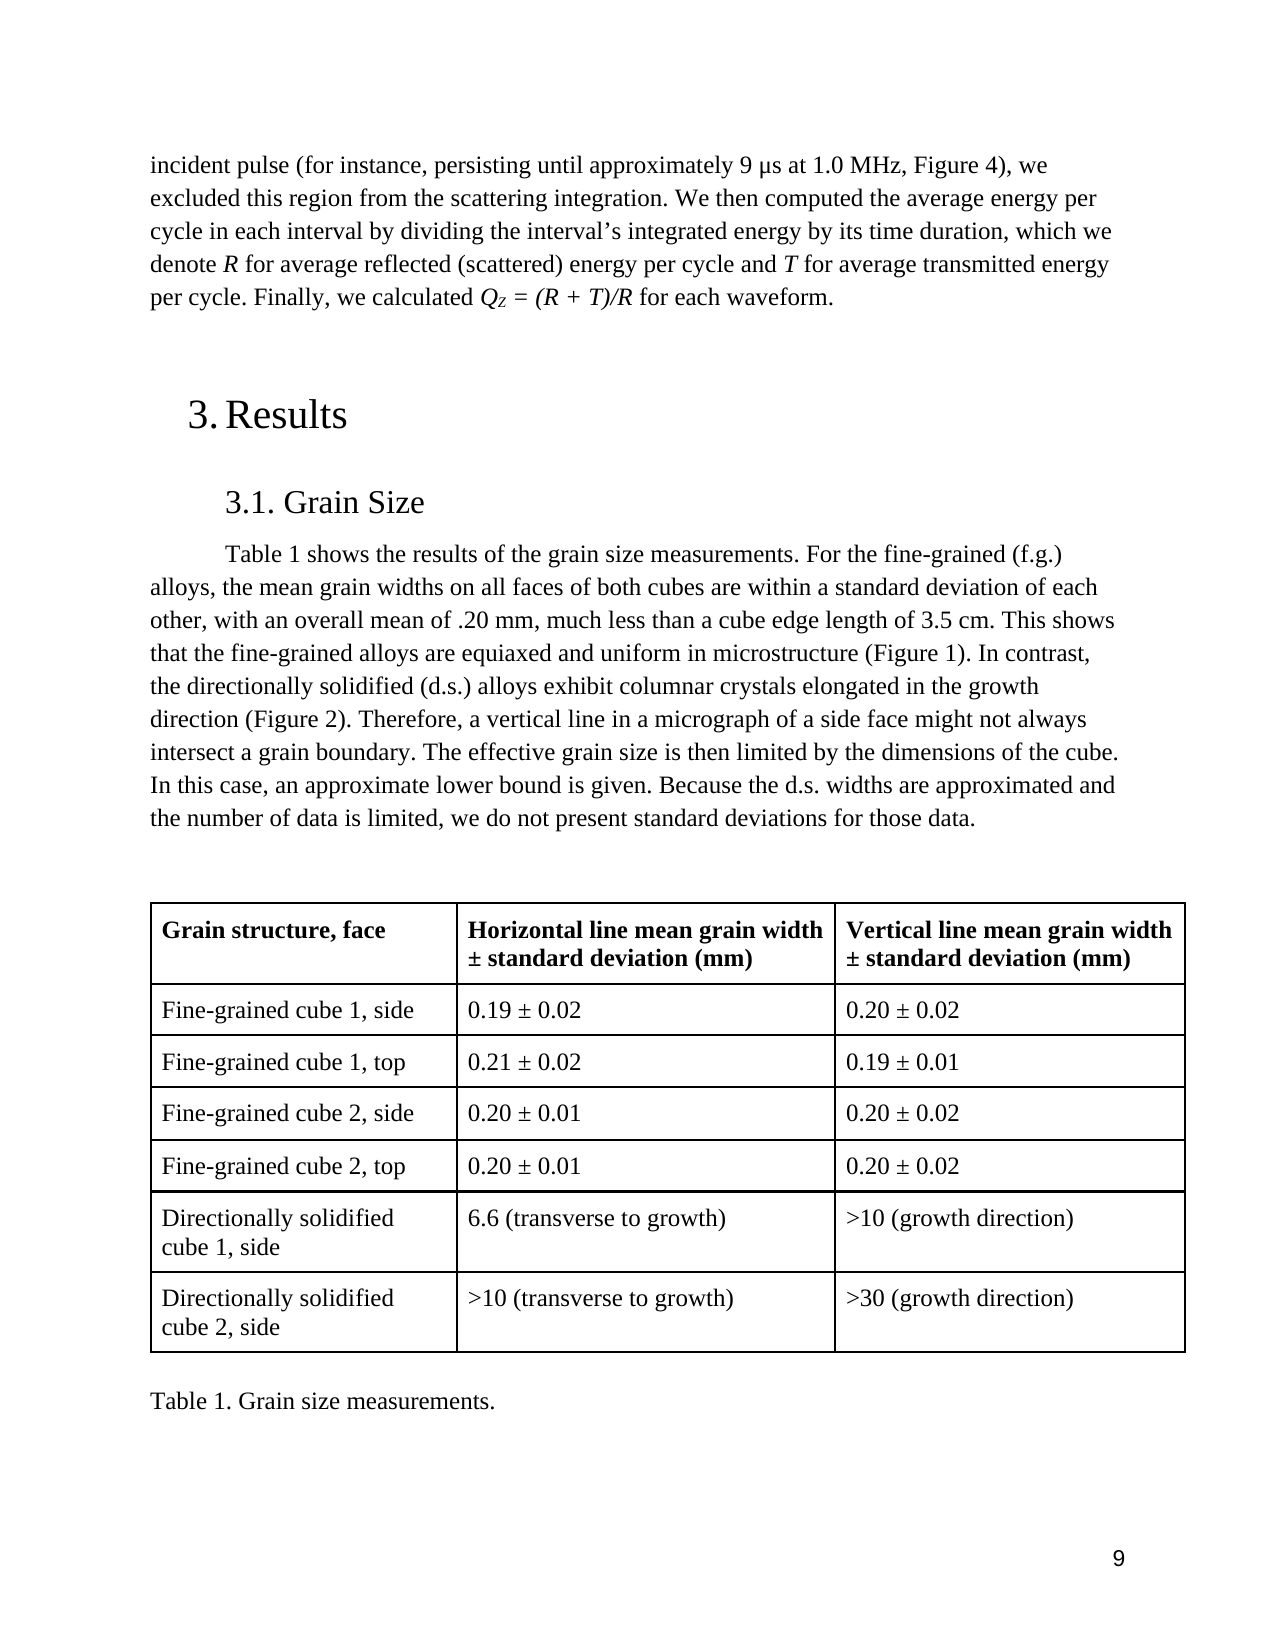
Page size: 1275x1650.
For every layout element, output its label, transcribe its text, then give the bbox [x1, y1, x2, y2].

text Table 1 shows the results of the grain size measurements. For the fine-grained (f.g.) alloys, the mean grain widths on all faces of both cubes are within a standard deviation of each other, with an overall mean of .20 mm, much less than a cube edge length of 3.5 cm. This shows that the fine-grained alloys are equiaxed and uniform in microstructure (Figure 1). In contrast, the directionally solidified (d.s.) alloys exhibit columnar crystals elongated in the growth direction (Figure 2). Therefore, a vertical line in a micrograph of a side face might not always intersect a grain boundary. The effective grain size is then limited by the dimensions of the cube. In this case, an approximate lower bound is given. Because the d.s. widths are approximated and the number of data is limited, we do not present standard deviations for those data. [150, 539, 1125, 832]
table_header Vertical line mean grain width ± standard deviation (mm) [836, 904, 1184, 983]
subtitle 3.1. Grain Size [150, 482, 1125, 521]
table_cell 0.19 ± 0.01 [836, 1036, 1184, 1086]
table_cell 0.20 ± 0.02 [836, 1088, 1184, 1139]
table_cell >10 (growth direction) [836, 1193, 1184, 1271]
table_cell Fine-grained cube 2, side [152, 1088, 456, 1139]
subtitle Results [187, 390, 1125, 438]
table_cell 0.20 ± 0.02 [836, 985, 1184, 1034]
text Table 1. Grain size measurements. [150, 1386, 1125, 1415]
table_cell Fine-grained cube 1, side [152, 985, 456, 1034]
table_cell 0.20 ± 0.02 [836, 1141, 1184, 1190]
table_cell Directionally solidified cube 2, side [152, 1273, 456, 1351]
table_cell 0.19 ± 0.02 [458, 985, 834, 1034]
table_cell >30 (growth direction) [836, 1273, 1184, 1351]
table_cell Fine-grained cube 2, top [152, 1141, 456, 1190]
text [150, 150, 1125, 311]
table_cell 0.20 ± 0.01 [458, 1088, 834, 1139]
table_header Horizontal line mean grain width ± standard deviation (mm) [458, 904, 834, 983]
table_cell 0.20 ± 0.01 [458, 1141, 834, 1190]
table_header Grain structure, face [152, 904, 456, 983]
table_cell 0.21 ± 0.02 [458, 1036, 834, 1086]
table_cell >10 (transverse to growth) [458, 1273, 834, 1351]
table_cell 6.6 (transverse to growth) [458, 1193, 834, 1271]
table_cell Fine-grained cube 1, top [152, 1036, 456, 1086]
table_cell Directionally solidified cube 1, side [152, 1193, 456, 1271]
